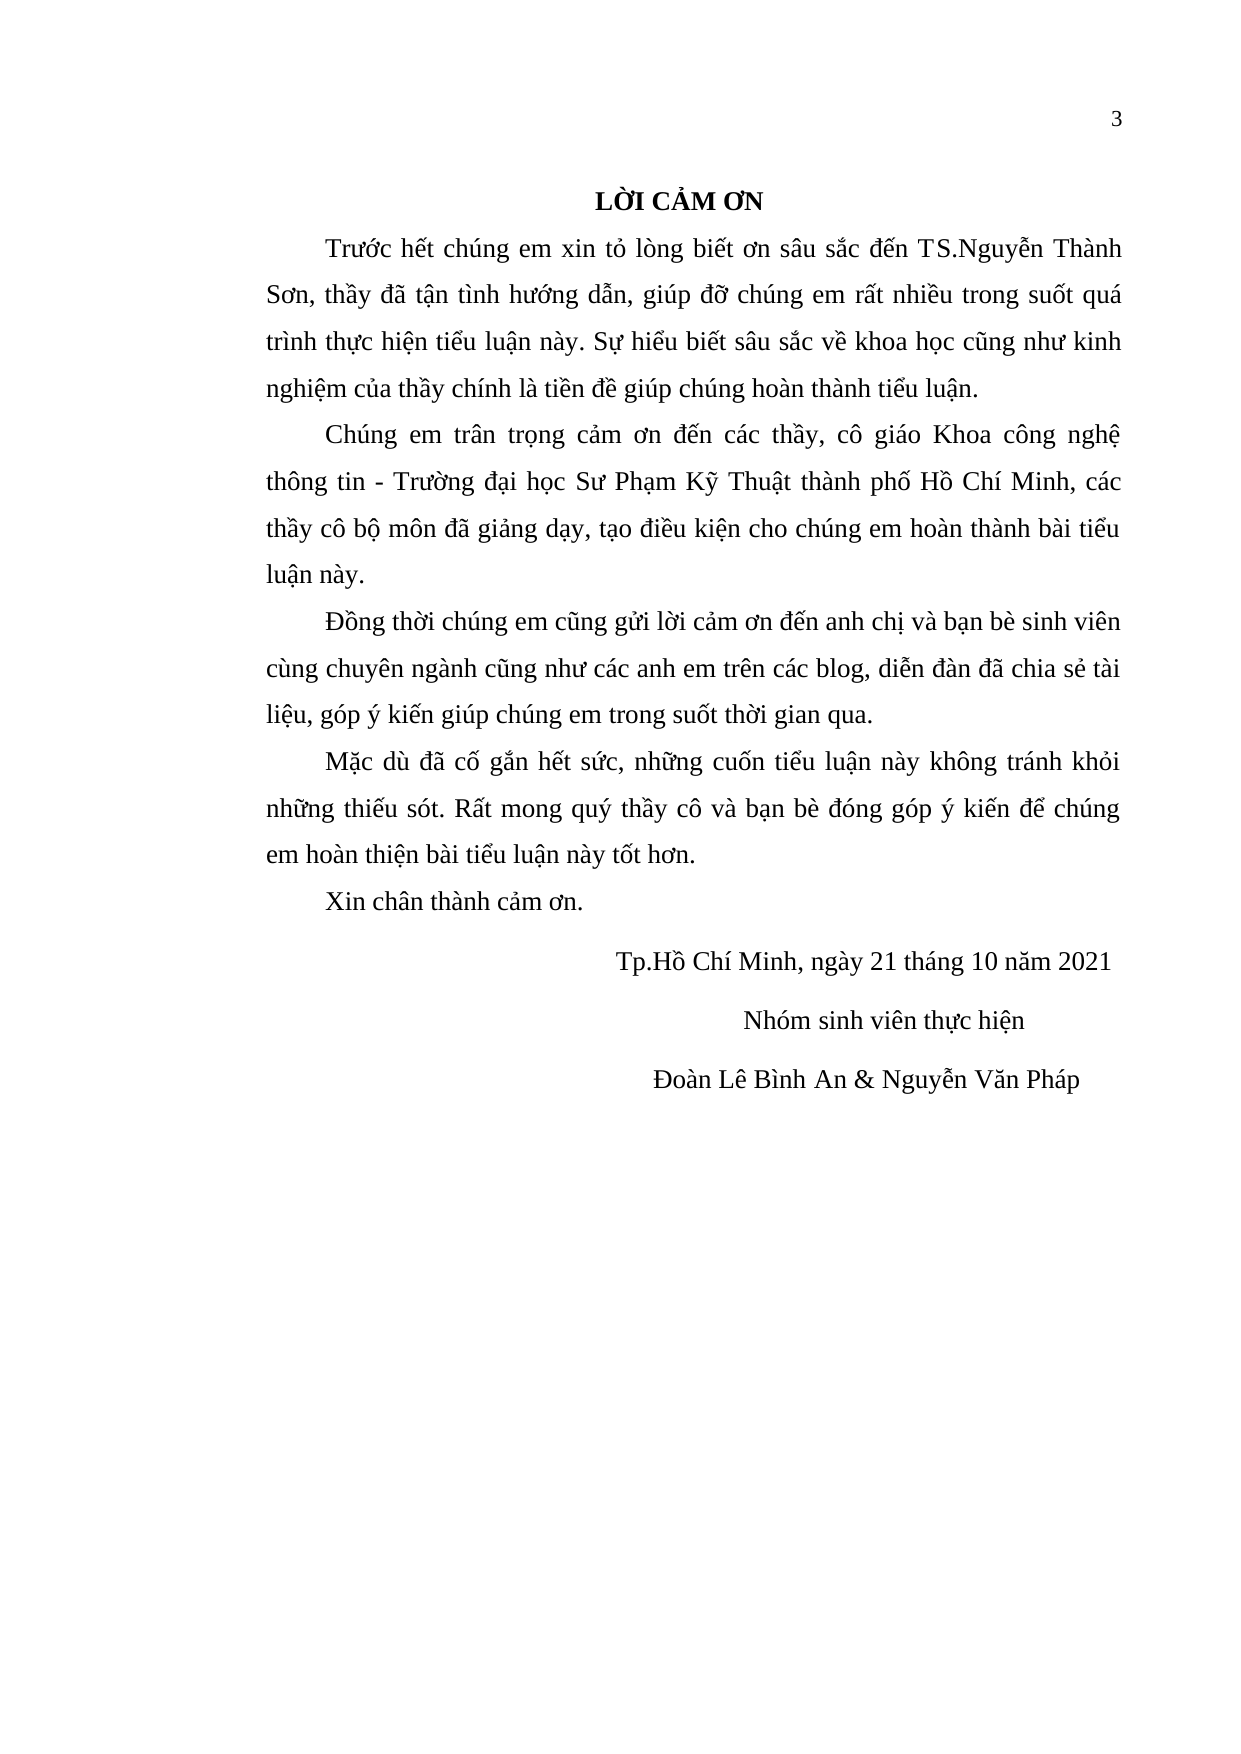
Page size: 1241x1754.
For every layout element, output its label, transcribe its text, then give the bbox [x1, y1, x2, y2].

list Đồng thời chúng em cũng gửi lời cảm ơn đến anh chị và bạn bè sinh viên cùng chuyên ngành cũng như các anh em trên các blog, diễn đàn đã chia sẻ tài liệu, góp ý kiến giúp chúng em trong suốt thời gian qua. [266, 605, 1122, 730]
subtitle LỜI CẢM ƠN [238, 185, 1121, 216]
list Xin chân thành cảm ơn. [266, 885, 1122, 916]
text Tp.Hồ Chí Minh, ngày 21 tháng 10 năm 2021 [582, 944, 1121, 976]
list Mặc dù đã cố gắn hết sức, những cuốn tiểu luận này không tránh khỏi những thiếu sót. Rất mong quý thầy cô và bạn bè đóng góp ý kiến để chúng em hoàn thiện bài tiểu luận này tốt hơn. [266, 745, 1122, 870]
list Chúng em trân trọng cảm ơn đến các thầy, cô giáo Khoa công nghệ thông tin - Trường đại học Sư Phạm Kỹ Thuật thành phố Hồ Chí Minh, các thầy cô bộ môn đã giảng dạy, tạo điều kiện cho chúng em hoàn thành bài tiểu luận này. [266, 419, 1122, 590]
text Đoàn Lê Bình An & Nguyễn Văn Pháp [207, 1063, 1121, 1094]
list Trước hết chúng em xin tỏ lòng biết ơn sâu sắc đến TS.Nguyễn Thành Sơn, thầy đã tận tình hướng dẫn, giúp đỡ chúng em rất nhiều trong suốt quá trình thực hiện tiểu luận này. Sự hiểu biết sâu sắc về khoa học cũng như kinh nghiệm của thầy chính là tiền đề giúp chúng hoàn thành tiểu luận. [266, 232, 1122, 403]
text Nhóm sinh viên thực hiện [432, 1004, 1121, 1035]
